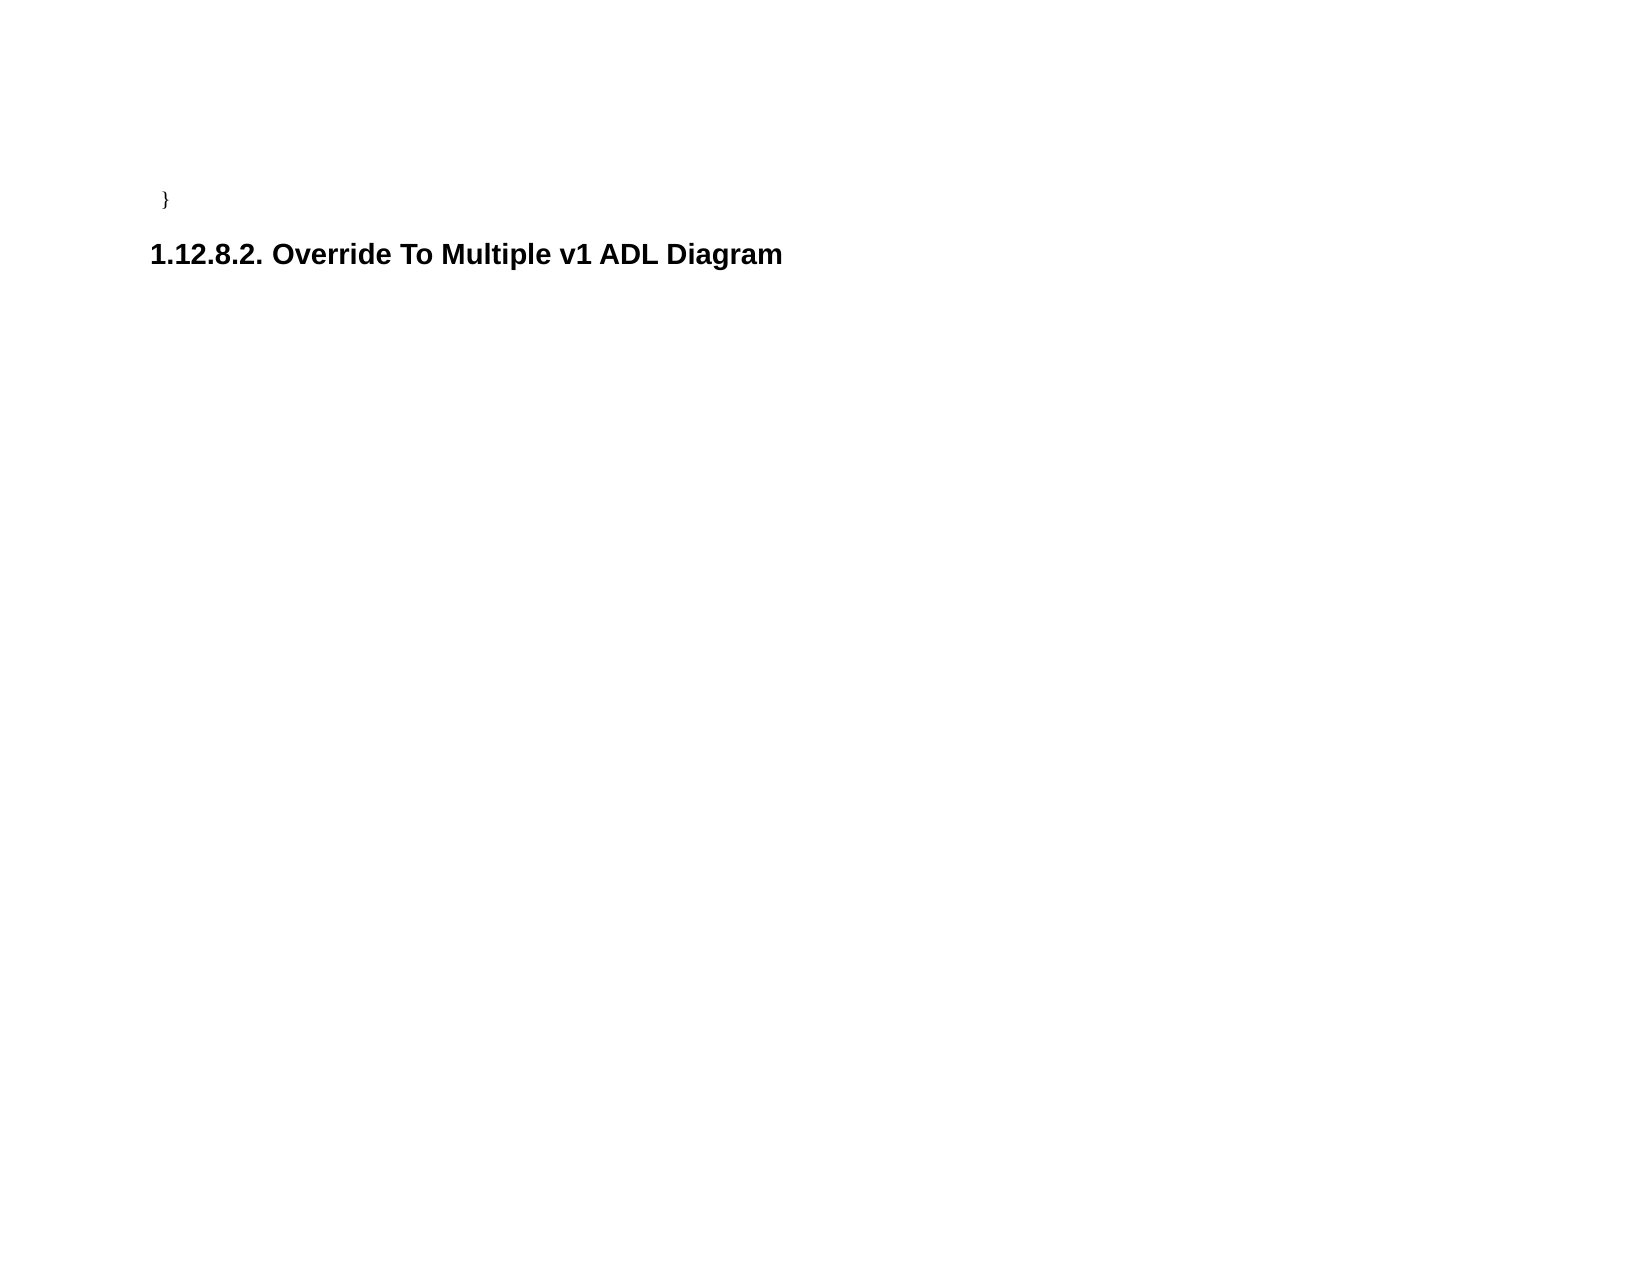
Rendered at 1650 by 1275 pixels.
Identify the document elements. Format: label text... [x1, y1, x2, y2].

text } [150, 187, 1500, 211]
subtitle Override To Multiple v1 ADL Diagram [150, 237, 1500, 270]
